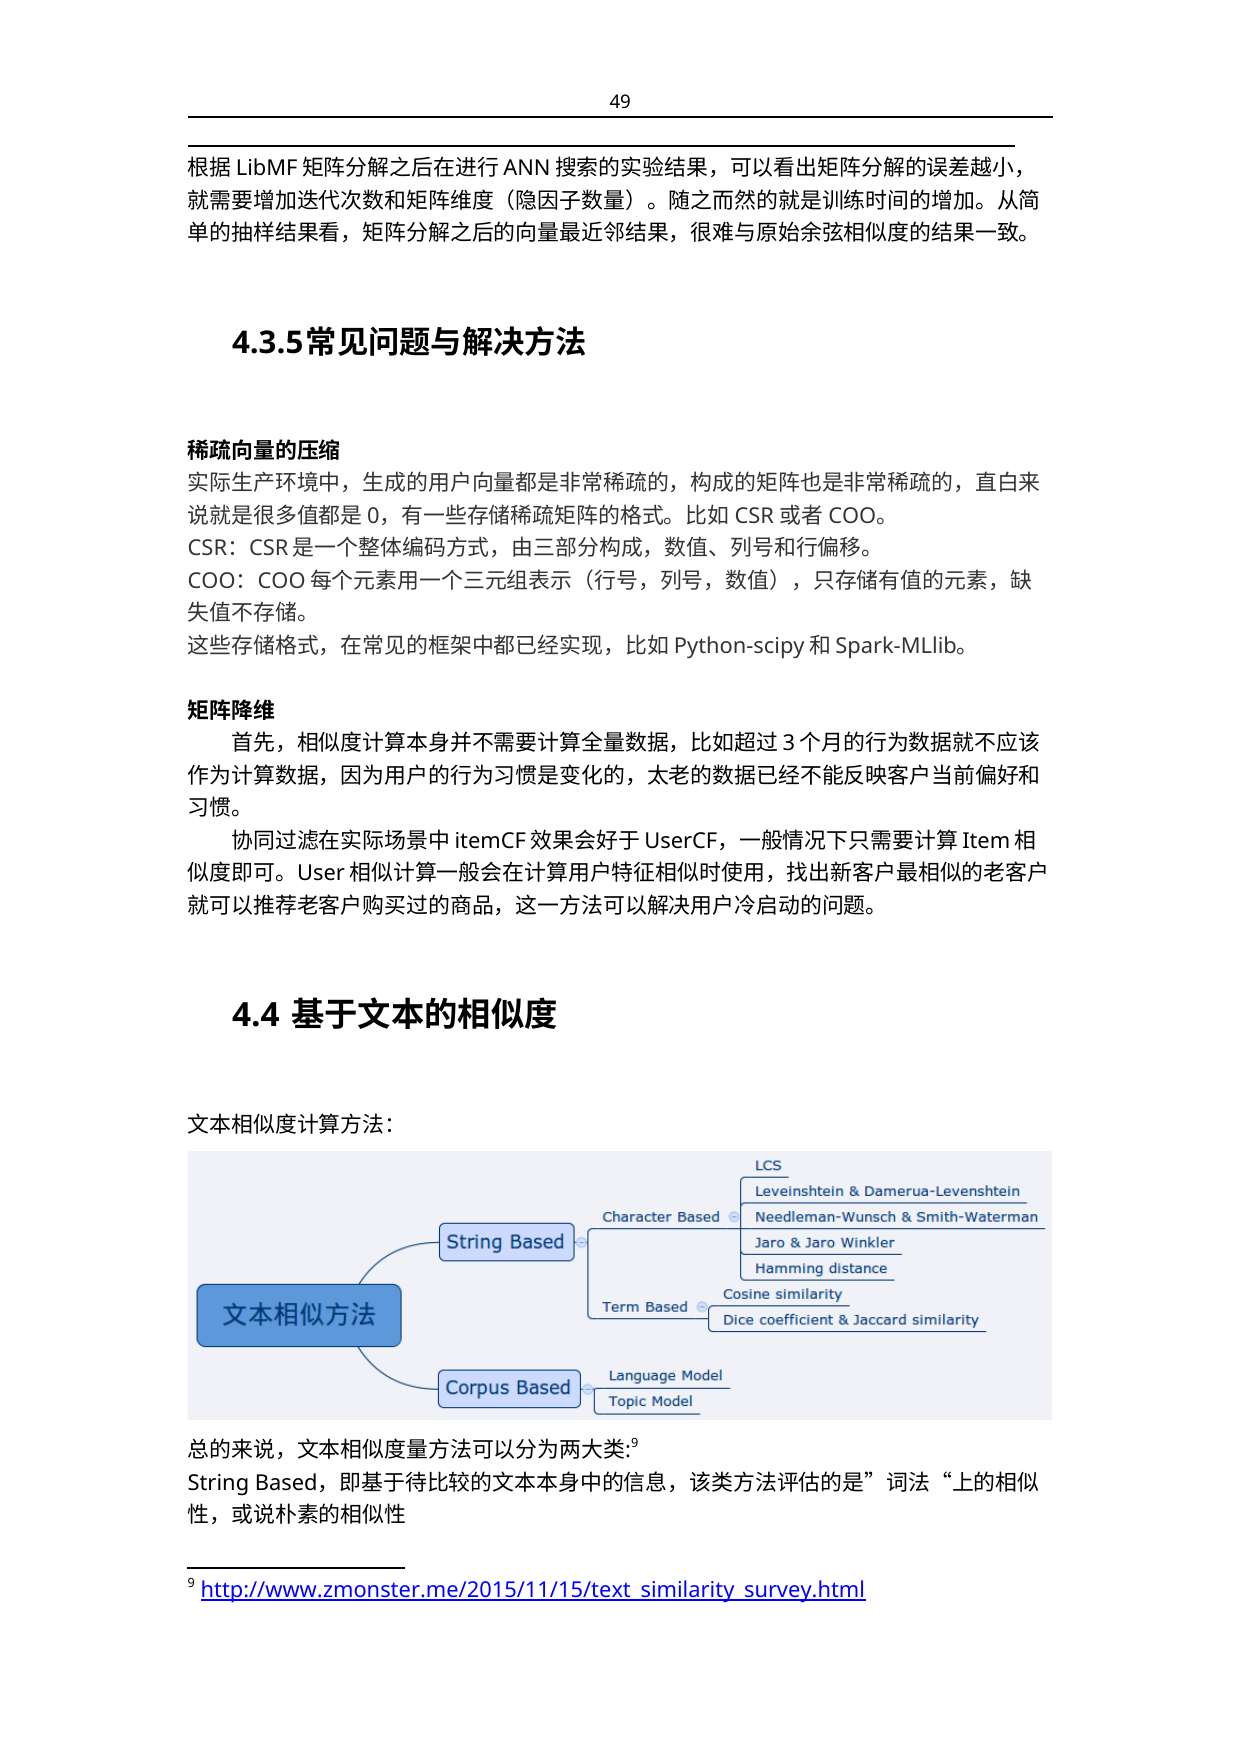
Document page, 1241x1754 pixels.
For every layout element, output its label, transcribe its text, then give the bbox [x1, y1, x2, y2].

text 总的来说，文本相似度量方法可以分为两大类: [187, 1432, 1053, 1464]
text 这些存储格式，在常见的框架中都已经实现，比如 Python-scipy和Spark-MLlib。 [187, 627, 1053, 660]
text 实际生产环境中，生成的用户向量都是非常稀疏的，构成的矩阵也是非常稀疏的，直白来说就是很多值都是0，有一些存储稀疏矩阵的格式。比如 CSR 或者 COO。 [187, 465, 1053, 530]
picture [187, 1151, 1053, 1420]
text 根据LibMF矩阵分解之后在进行ANN搜索的实验结果，可以看出矩阵分解的误差越小，就需要增加迭代次数和矩阵维度（隐因子数量）。随之而然的就是训练时间的增加。从简单的抽样结果看，矩阵分解之后的向量最近邻结果，很难与原始余弦相似度的结果一致。 [187, 150, 1053, 247]
text 首先，相似度计算本身并不需要计算全量数据，比如超过3个月的行为数据就不应该作为计算数据，因为用户的行为习惯是变化的，太老的数据已经不能反映客户当前偏好和习惯。 [187, 725, 1053, 822]
text 矩阵降维 [187, 692, 1053, 725]
text 协同过滤在实际场景中itemCF效果会好于UserCF，一般情况下只需要计算Item相似度即可。User相似计算一般会在计算用户特征相似时使用，找出新客户最相似的老客户就可以推荐老客户购买过的商品，这一方法可以解决用户冷启动的问题。 [187, 822, 1053, 920]
text COO：COO每个元素用一个三元组表示（行号，列号，数值），只存储有值的元素，缺失值不存储。 [187, 562, 1053, 627]
text CSR：CSR是一个整体编码方式，由三部分构成，数值、列号和行偏移。 [187, 530, 1053, 562]
subtitle 常见问题与解决方法 [232, 307, 1053, 372]
text 稀疏向量的压缩 [187, 432, 1053, 465]
subtitle 基于文本的相似度 [232, 979, 1053, 1044]
text String Based，即基于待比较的文本本身中的信息，该类方法评估的是”词法“上的相似性，或说朴素的相似性 [187, 1464, 1053, 1529]
text 文本相似度计算方法： [187, 1107, 1053, 1139]
